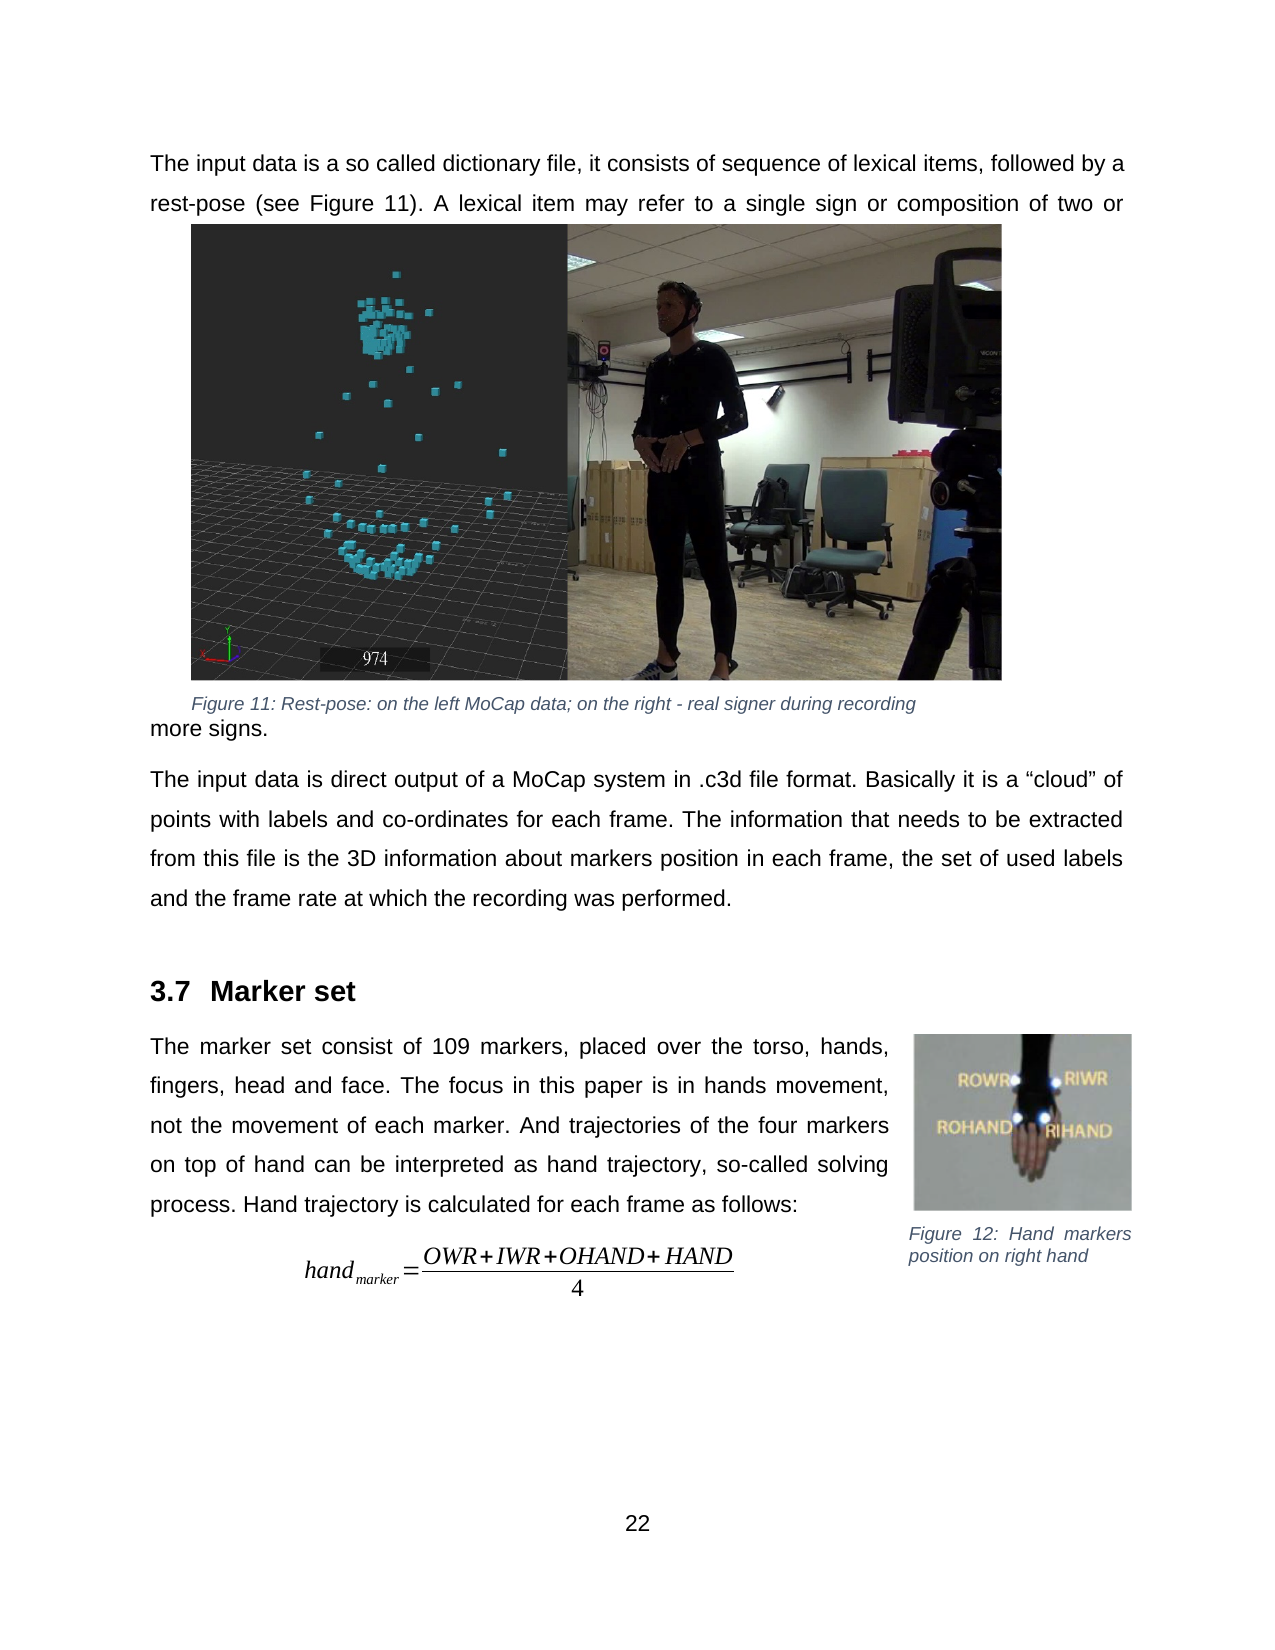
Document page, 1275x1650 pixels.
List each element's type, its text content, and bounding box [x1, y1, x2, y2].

text The input data is direct output of a MoCap system in .c3d file format. Basically it is a “cloud” of points with labels and co-ordinates for each frame. The information that needs to be extracted from this file is the 3D information about markers position in each frame, the set of used labels and the frame rate at which the recording was performed. [150, 766, 1125, 911]
subtitle Marker set [150, 974, 1125, 1008]
picture [908, 1034, 1132, 1210]
text The marker set consist of 109 markers, placed over the torso, hands, fingers, head and face. The focus in this paper is in hands movement, not the movement of each marker. And trajectories of the four markers on top of hand can be interpreted as hand trajectory, so-called solving process. Hand trajectory is calculated for each frame as follows: [150, 1033, 1125, 1217]
picture [191, 224, 1002, 680]
